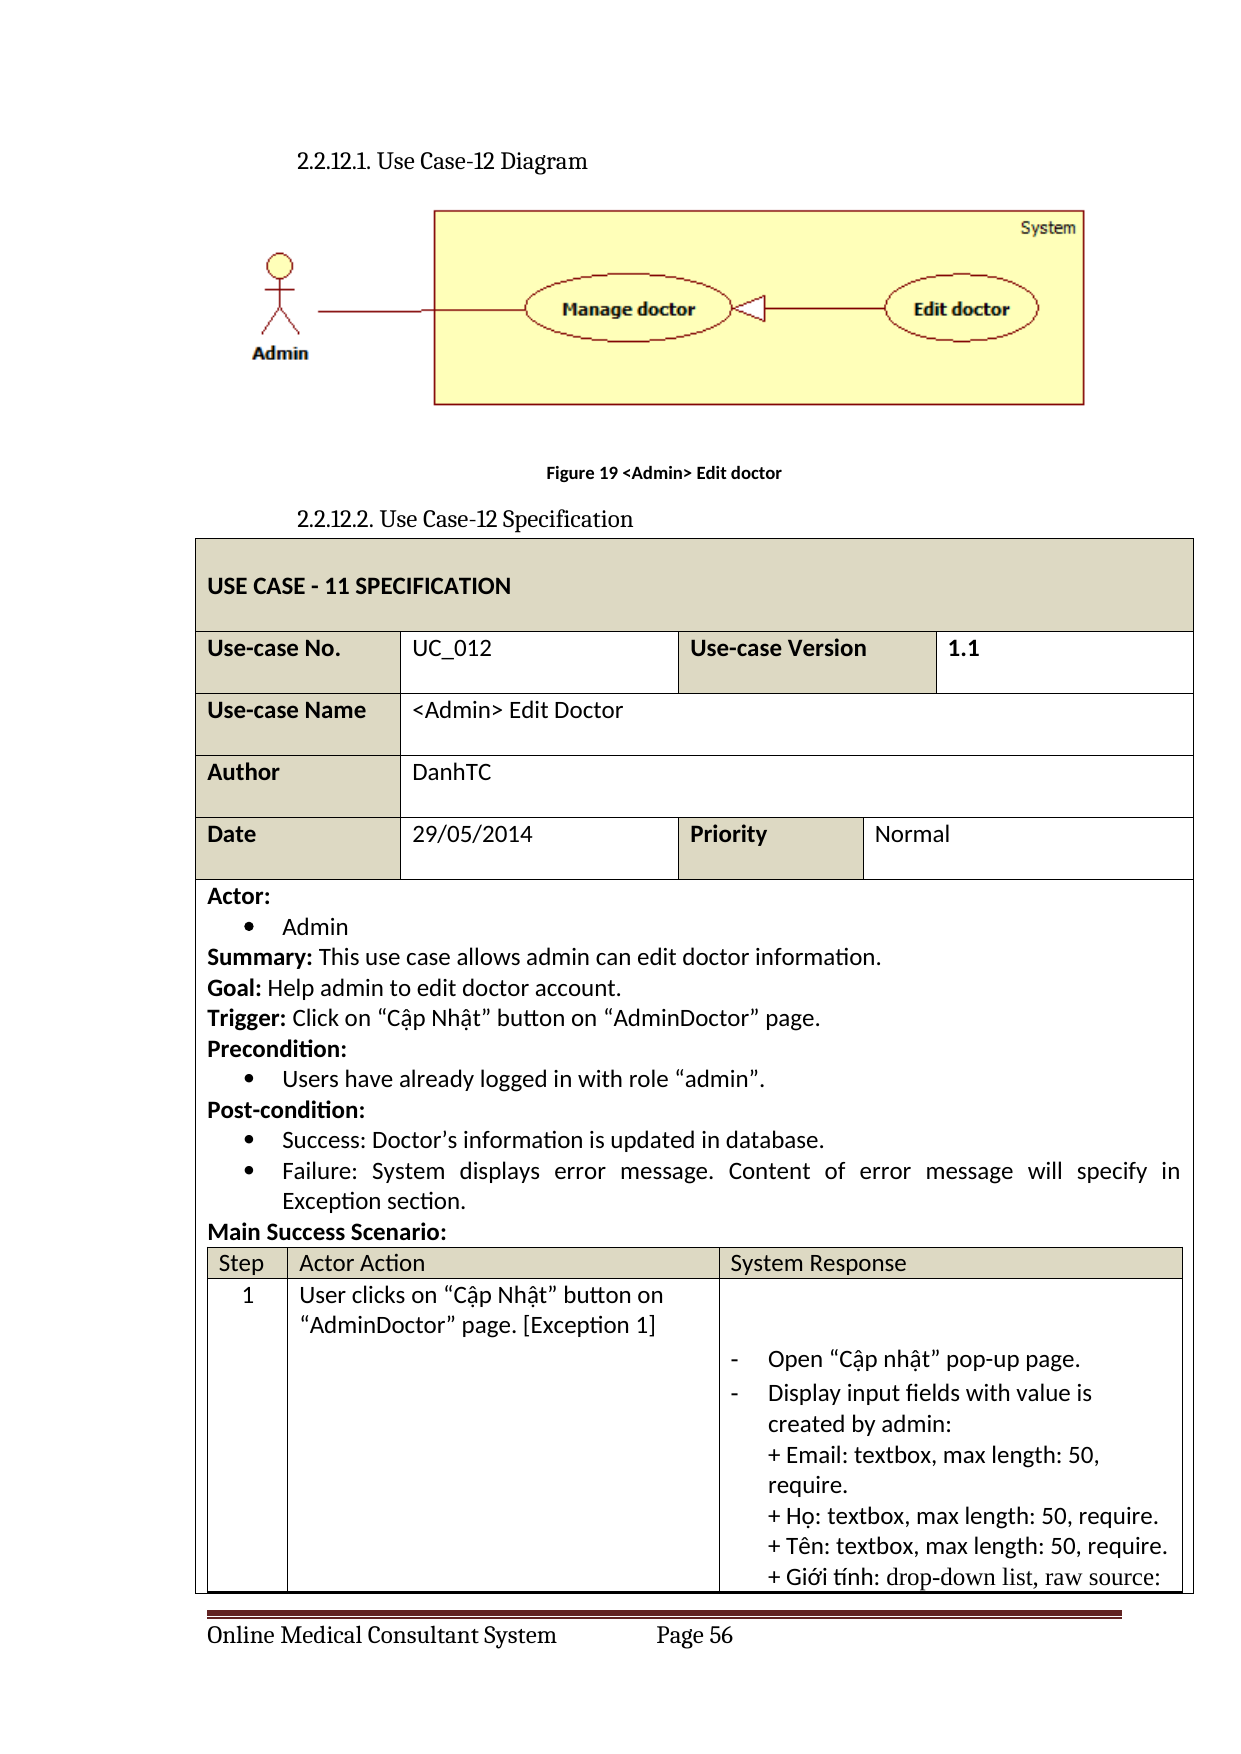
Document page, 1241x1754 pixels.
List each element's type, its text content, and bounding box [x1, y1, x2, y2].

table_cell DanhTC [401, 756, 1193, 817]
table_cell 29/05/2014 [401, 818, 678, 879]
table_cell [196, 880, 1193, 1592]
picture [212, 180, 1116, 437]
table_cell Author [196, 756, 400, 817]
table_cell Use-case No. [196, 632, 400, 693]
subtitle Use Case-12 Diagram [282, 147, 1122, 176]
table_cell Normal [864, 818, 1193, 879]
table_cell UC_012 [401, 632, 678, 693]
table_cell <Admin> Edit Doctor [401, 694, 1193, 755]
table_cell 1.1 [937, 632, 1193, 693]
table_header USE CASE - 11 SPECIFICATION [196, 539, 1193, 631]
table_cell Use-case Version [679, 632, 936, 693]
table_cell Use-case Name [196, 694, 400, 755]
table_cell Priority [679, 818, 863, 879]
table_cell Date [196, 818, 400, 879]
subtitle Use Case-12 Specification [282, 505, 1122, 534]
